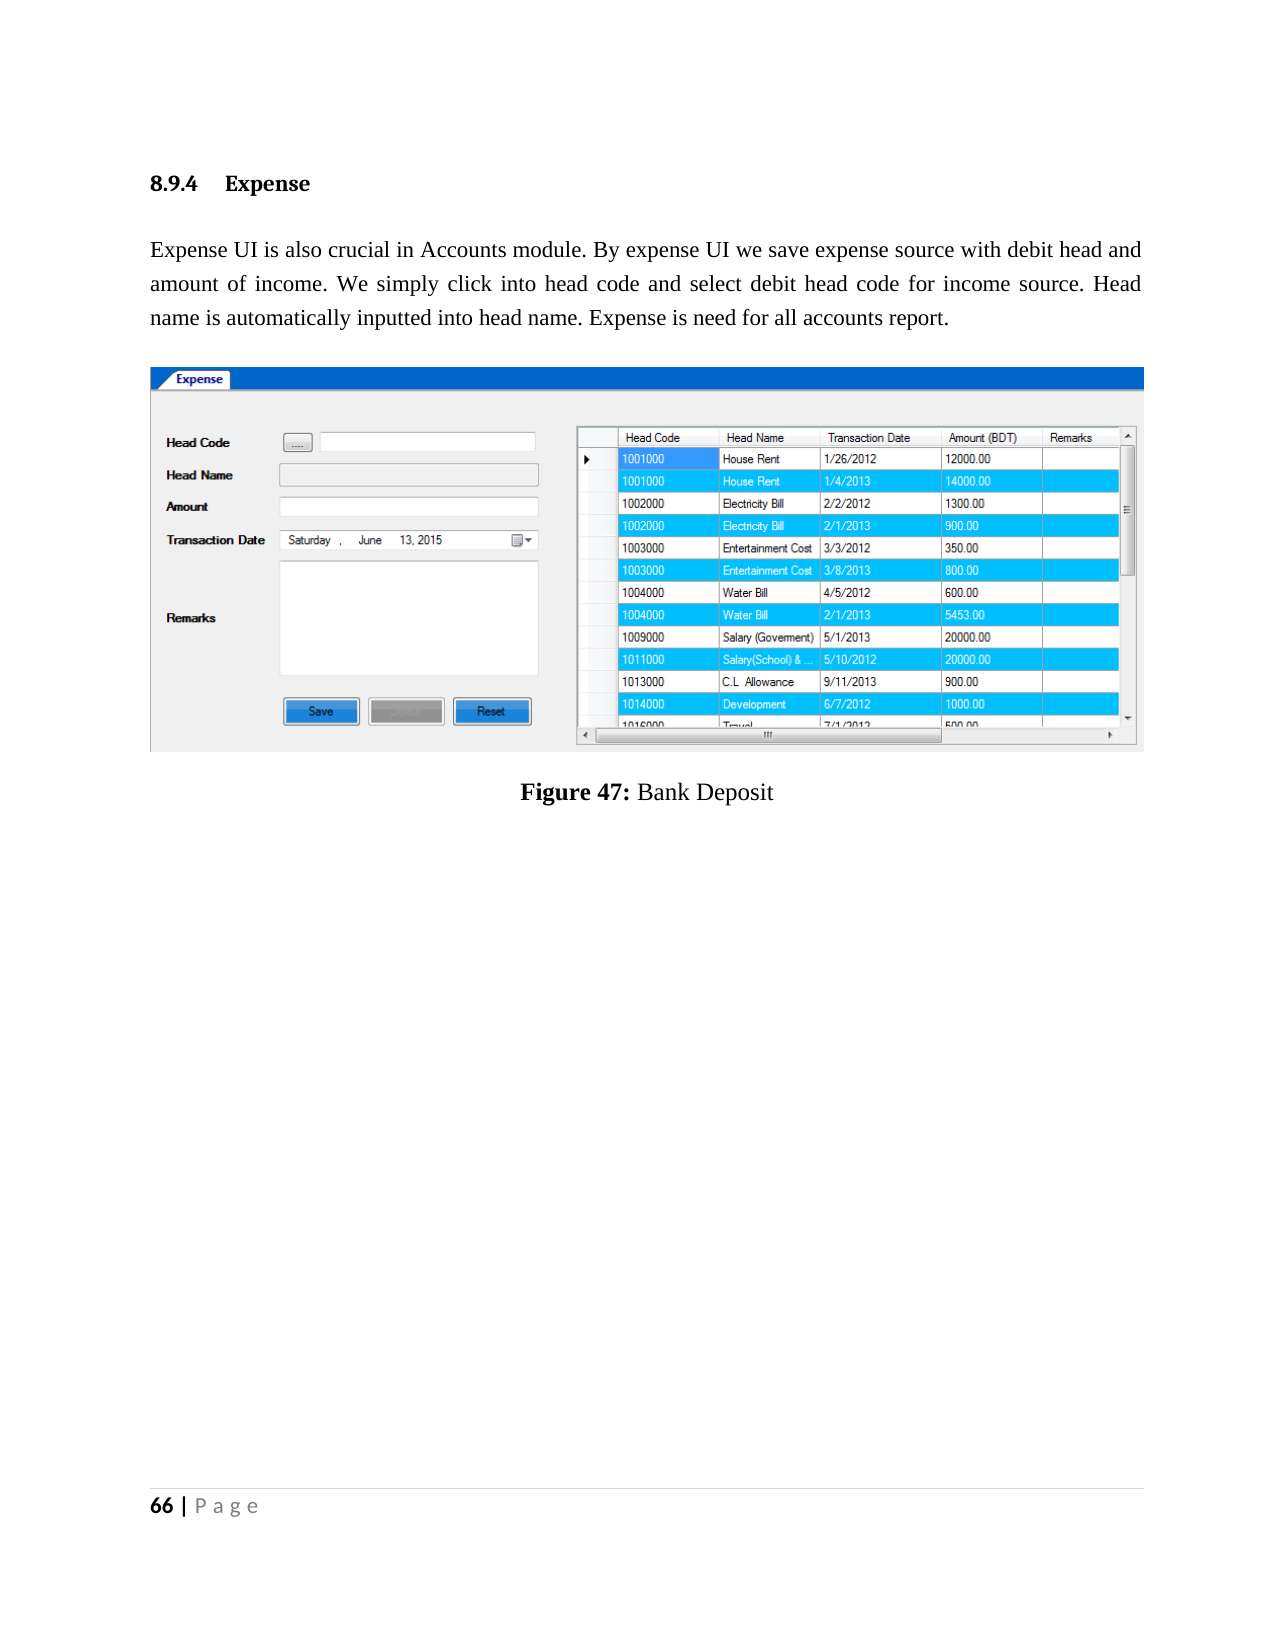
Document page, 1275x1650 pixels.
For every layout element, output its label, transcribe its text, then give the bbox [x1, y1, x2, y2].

subtitle Expense [150, 171, 1144, 197]
picture [150, 367, 1144, 752]
text Figure 47: Bank Deposit [150, 777, 1144, 805]
text Expense UI is also crucial in Accounts module. By expense UI we save expense source with debit head and amount of income. We simply click into head code and select debit head code for income source. Head name is automatically inputted into head name. Expense is need for all accounts report. [150, 236, 1144, 331]
